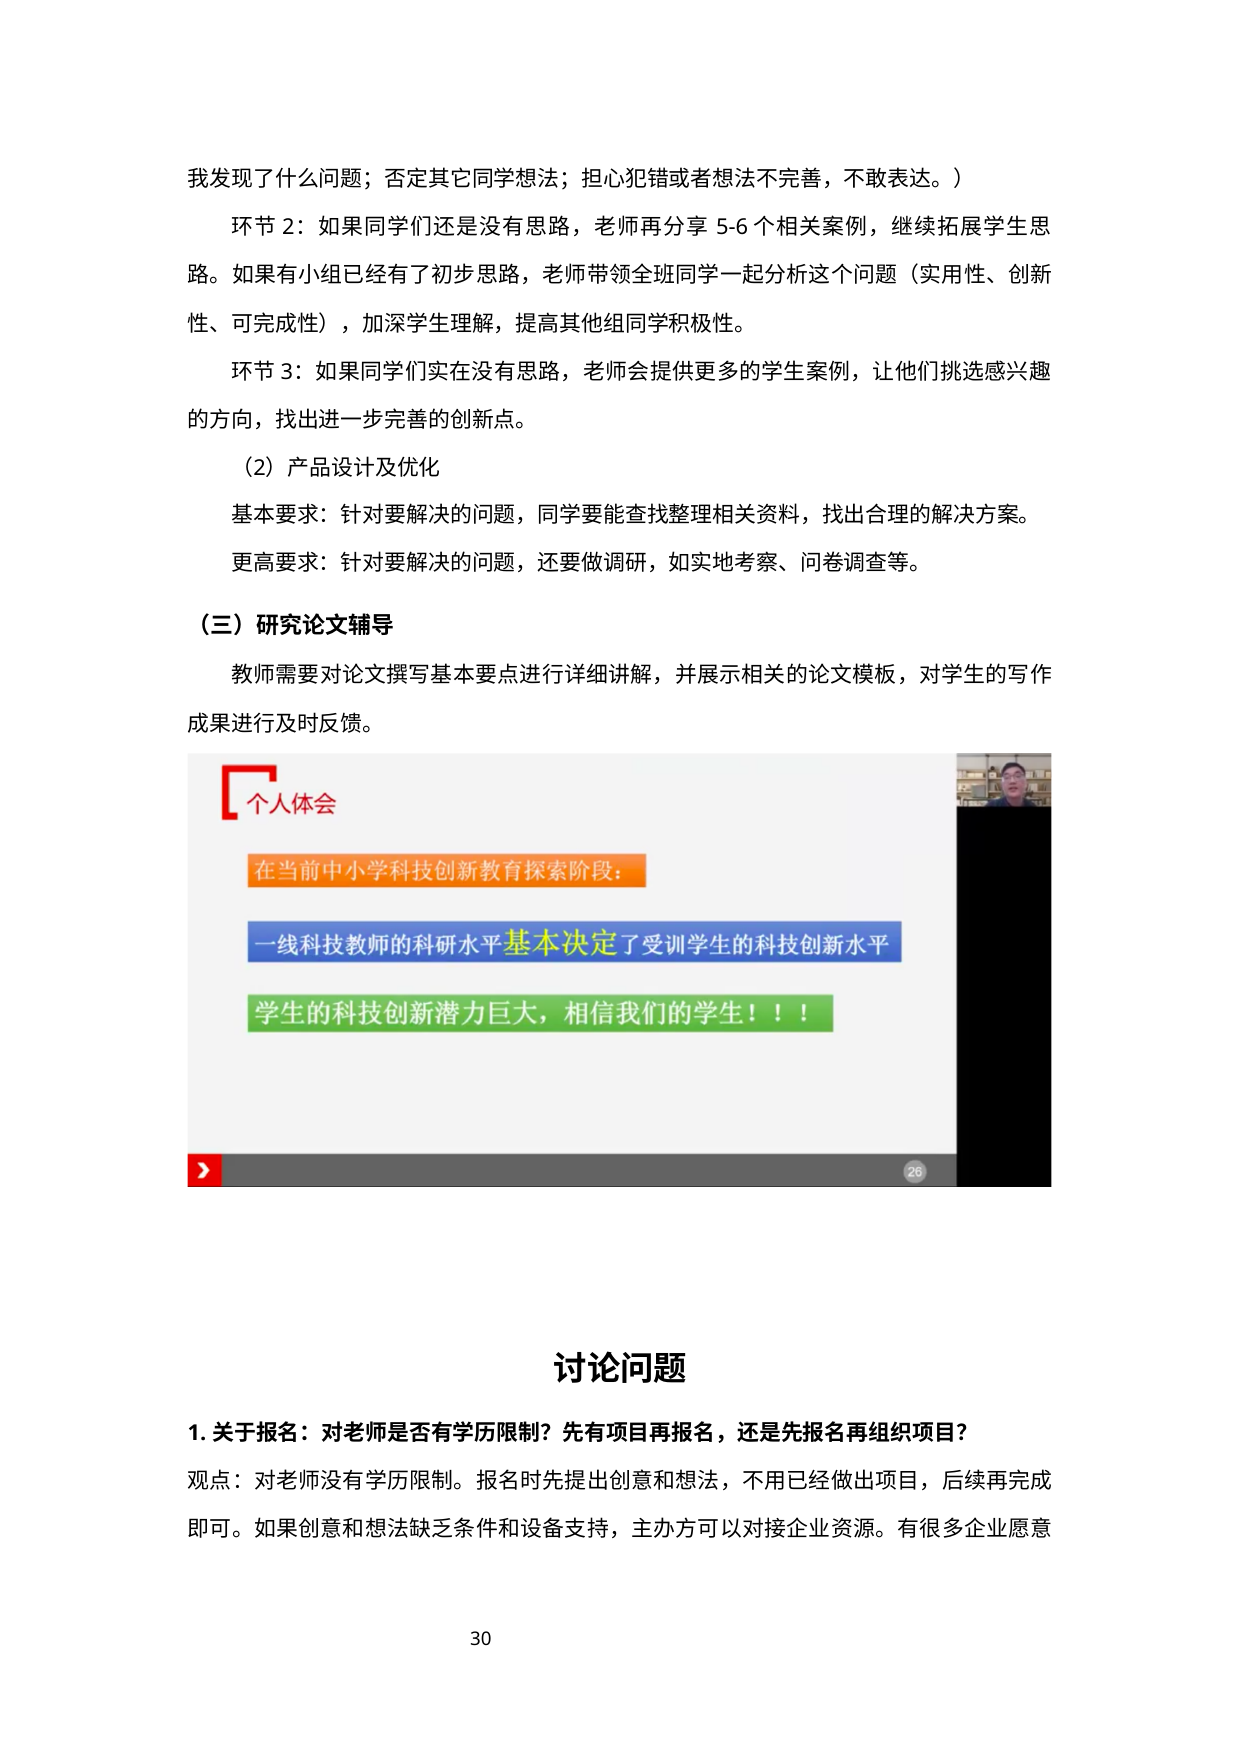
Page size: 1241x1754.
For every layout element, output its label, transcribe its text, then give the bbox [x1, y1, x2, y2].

text 讨论问题 [187, 1335, 1053, 1400]
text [187, 162, 1053, 194]
text 环节2：如果同学们还是没有思路，老师再分享5-6个相关案例，继续拓展学生思路。如果有小组已经有了初步思路，老师带领全班同学一起分析这个问题（实用性、创新性、可完成性），加深学生理解，提高其他组同学积极性。 [187, 209, 1053, 339]
picture [187, 753, 1052, 1187]
text 1. 关于报名：对老师是否有学历限制？先有项目再报名，还是先报名再组织项目？ [187, 1416, 1053, 1448]
text 教师需要对论文撰写基本要点进行详细讲解，并展示相关的论文模板，对学生的写作成果进行及时反馈。 [187, 658, 1053, 739]
text （2）产品设计及优化 [187, 450, 1053, 483]
text 环节3：如果同学们实在没有思路，老师会提供更多的学生案例，让他们挑选感兴趣的方向，找出进一步完善的创新点。 [187, 354, 1053, 436]
text （三）研究论文辅导 [187, 609, 1053, 641]
text 更高要求：针对要解决的问题，还要做调研，如实地考察、问卷调查等。 [187, 545, 1053, 578]
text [187, 1463, 1053, 1544]
text 基本要求：针对要解决的问题，同学要能查找整理相关资料，找出合理的解决方案。 [187, 498, 1053, 530]
